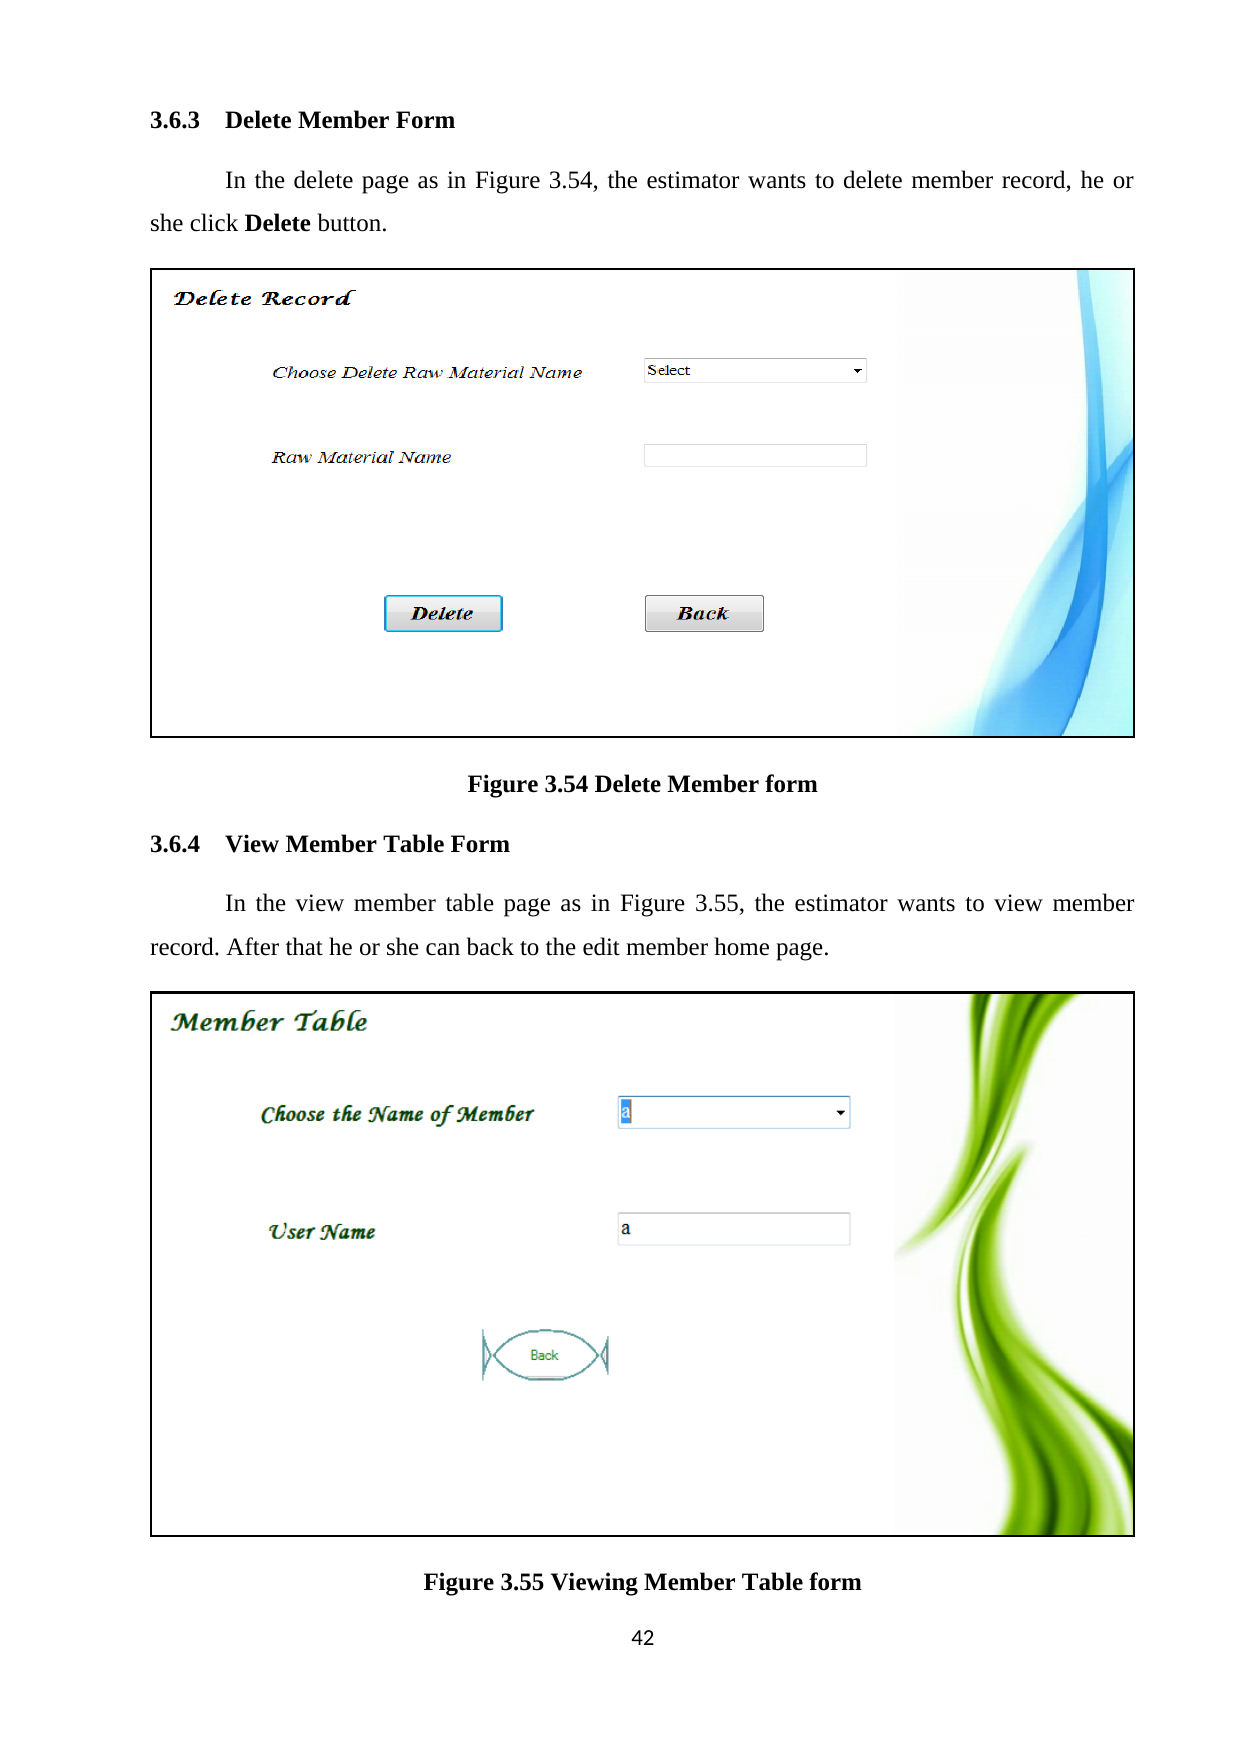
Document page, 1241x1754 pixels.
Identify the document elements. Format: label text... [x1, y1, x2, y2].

text Figure 3.54 Delete Member form [150, 769, 1135, 798]
text Figure 3.55 Viewing Member Table form [150, 1567, 1135, 1596]
text In the delete page as in Figure 3.54, the estimator wants to delete member record, he or she click Delete button. [150, 165, 1135, 237]
text 3.6.4 View Member Table Form [150, 829, 1135, 857]
picture [152, 994, 1133, 1535]
picture [152, 270, 1133, 736]
text 3.6.3 Delete Member Form [150, 105, 1135, 134]
text In the view member table page as in Figure 3.55, the estimator wants to view member record. After that he or she can back to the edit member home page. [150, 888, 1135, 960]
